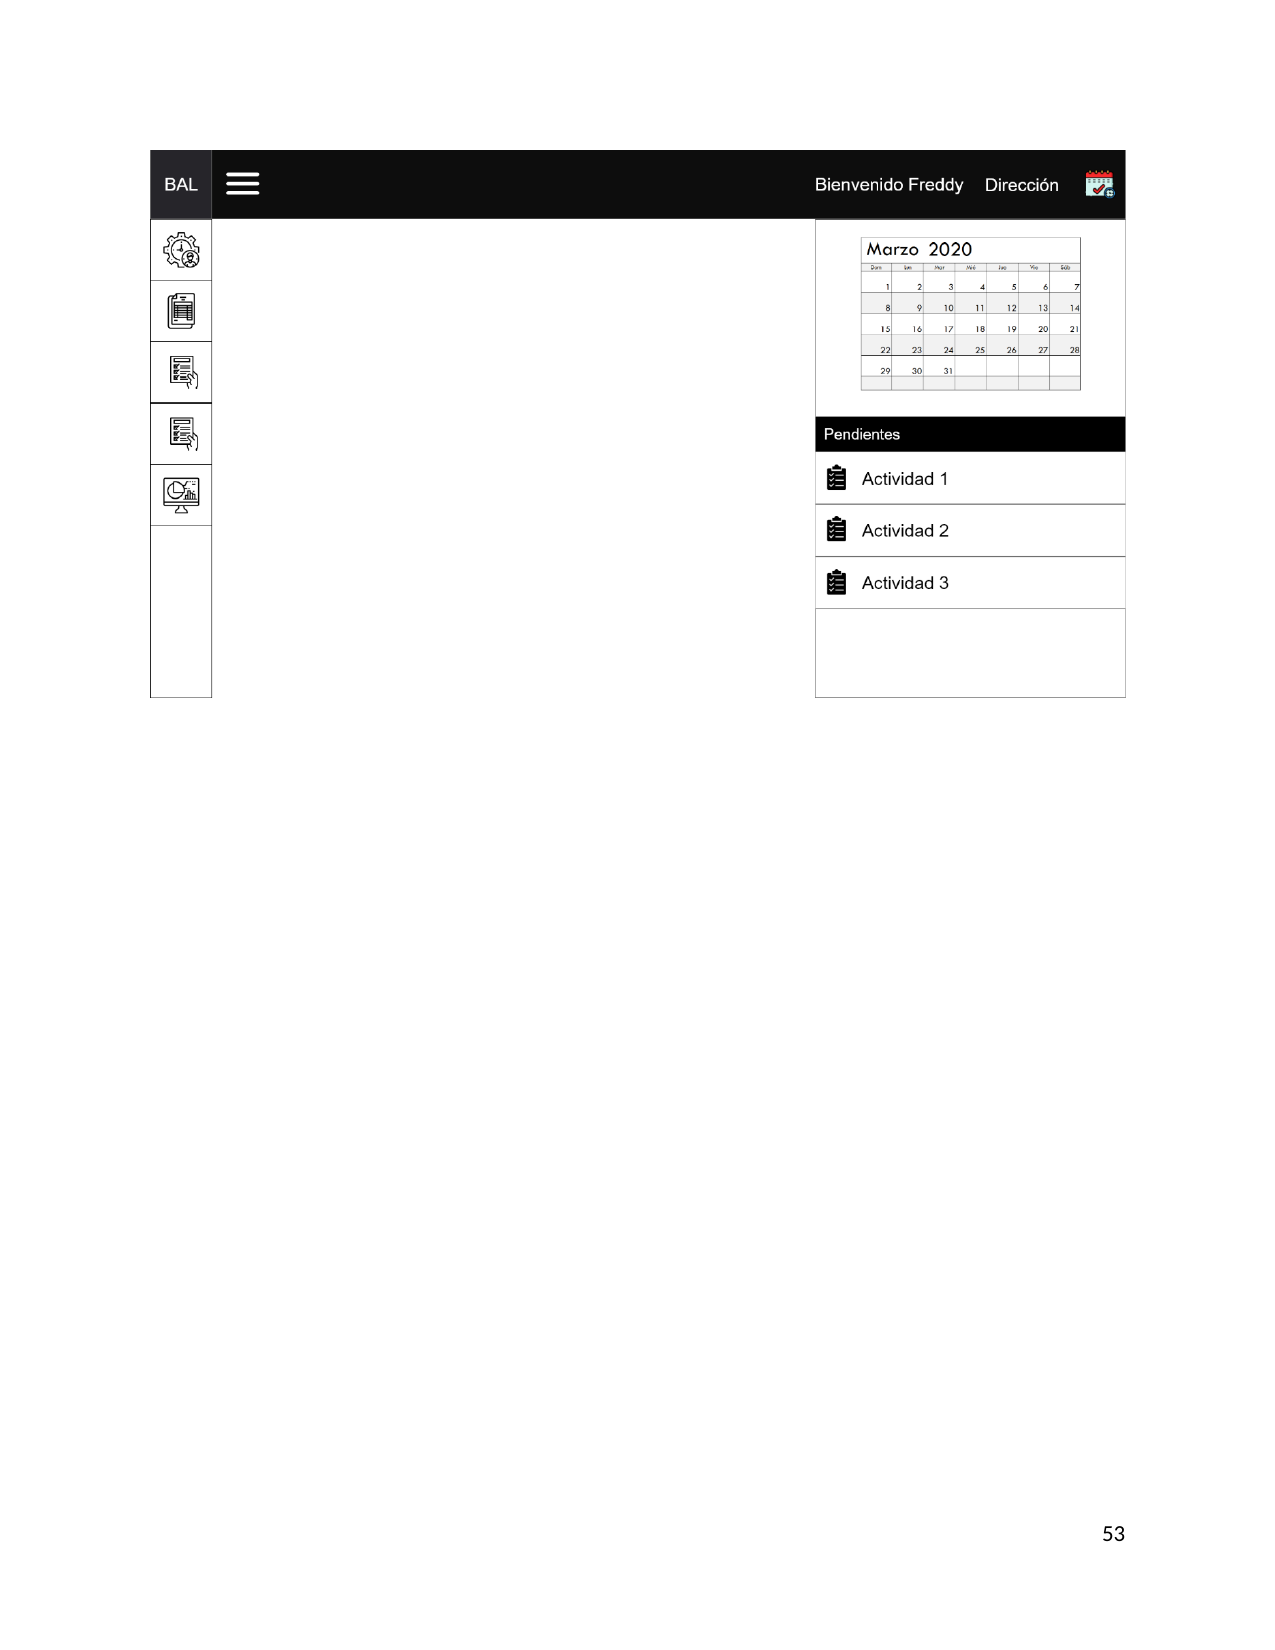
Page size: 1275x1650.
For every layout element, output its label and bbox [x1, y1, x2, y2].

picture [150, 150, 1126, 698]
